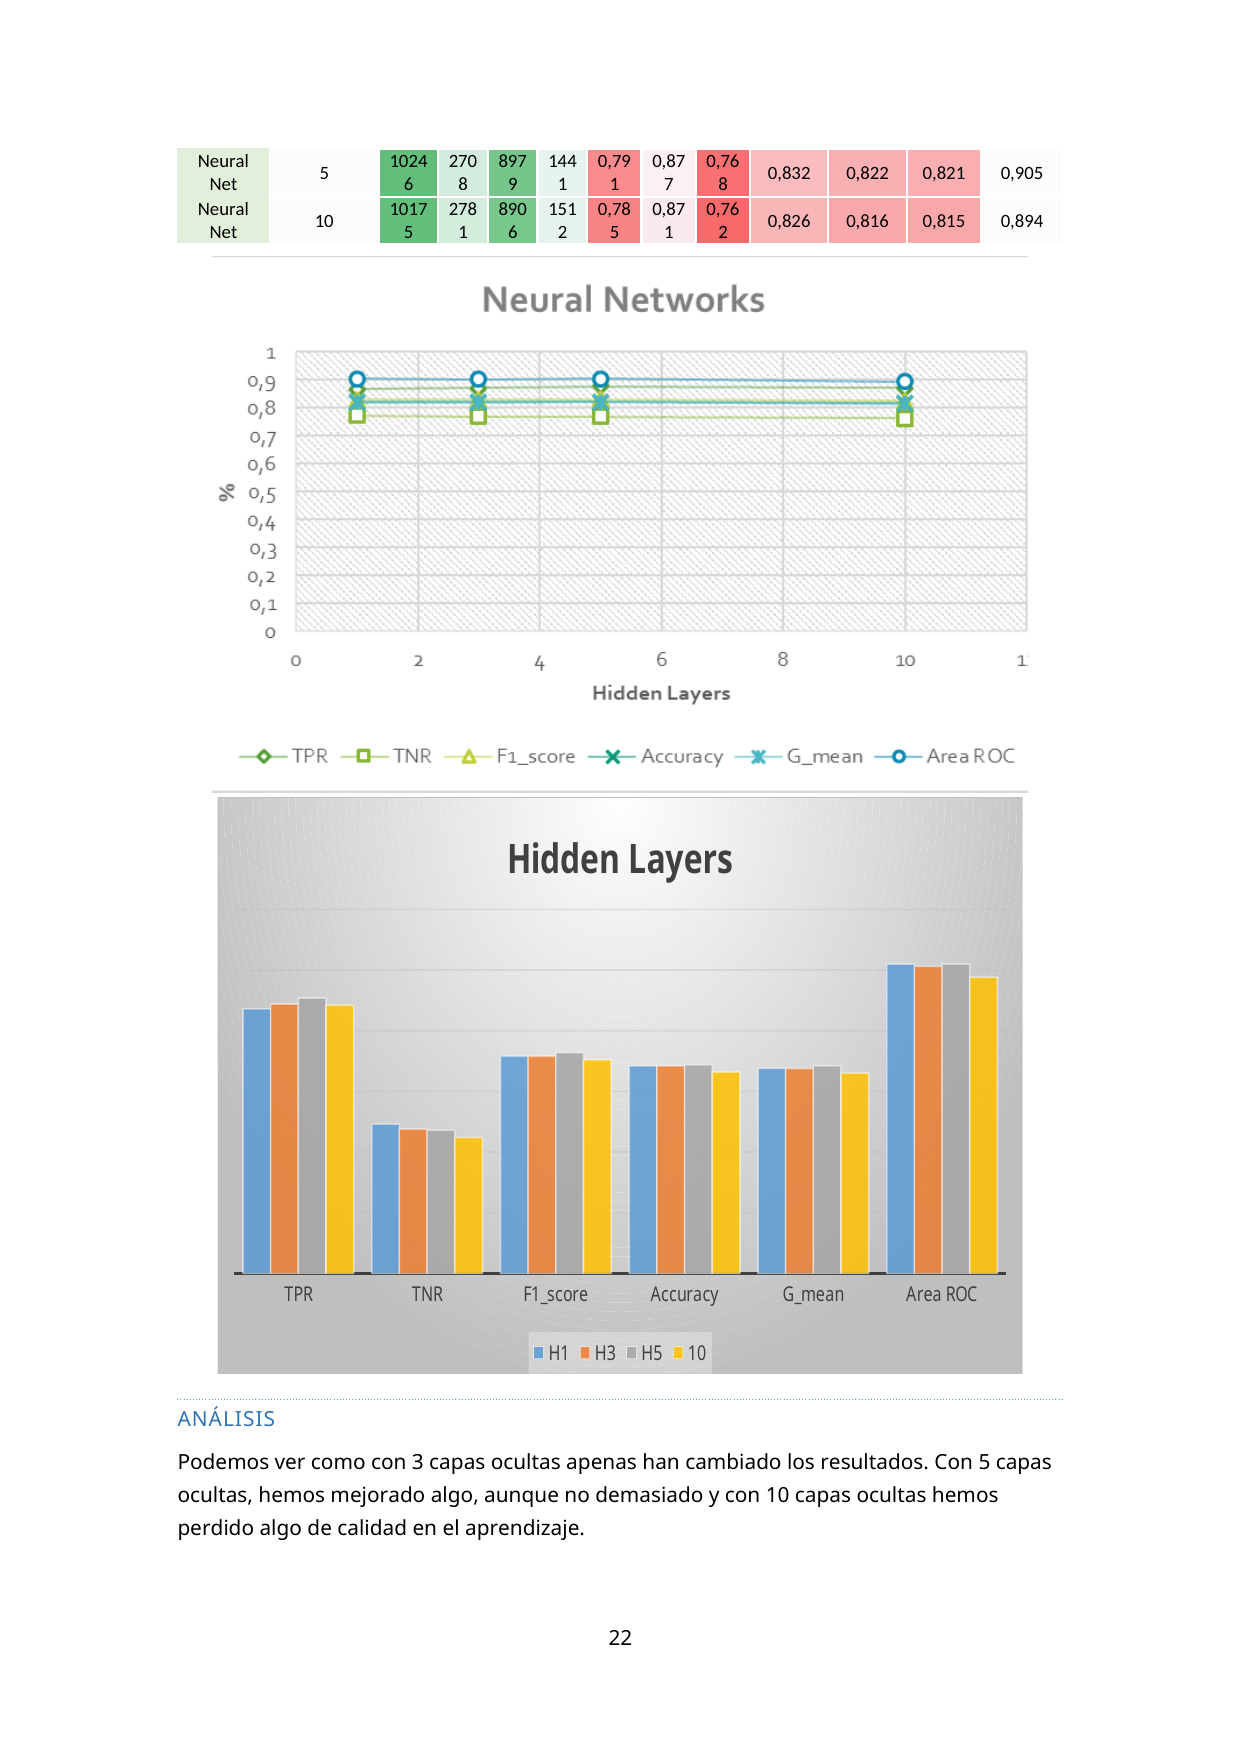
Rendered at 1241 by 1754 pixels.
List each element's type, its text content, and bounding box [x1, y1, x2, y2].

table_cell 0,832 [751, 150, 827, 196]
text Podemos ver como con 3 capas ocultas apenas han cambiado los resultados. Con 5 capas ocultas, hemos mejorado algo, aunque no demasiado y con 10 capas ocultas hemos perdido algo de calidad en el aprendizaje. [177, 1447, 1063, 1541]
table_cell 0,791 [588, 150, 640, 196]
table_cell 0,762 [697, 198, 749, 243]
table_cell 0,905 [982, 150, 1062, 196]
table_cell 0,894 [982, 198, 1062, 243]
table_cell 0,821 [908, 150, 980, 196]
table_cell 10246 [380, 150, 437, 196]
table_cell 0,768 [697, 150, 749, 196]
table_cell 1441 [539, 150, 586, 196]
picture [212, 256, 1029, 793]
table_cell 8979 [489, 150, 536, 196]
table_cell Neural Net [177, 196, 269, 243]
table_cell 0,826 [751, 198, 827, 243]
table_cell 0,815 [908, 198, 980, 243]
table_cell 1512 [539, 198, 586, 243]
table_cell 0,785 [588, 198, 640, 243]
table_cell 10175 [380, 198, 437, 243]
table_cell Neural Net [177, 148, 269, 196]
table_cell 2781 [439, 198, 487, 243]
table_cell 8906 [489, 198, 536, 243]
table_cell 0,871 [643, 198, 695, 243]
table_cell 0,877 [643, 150, 695, 196]
table_cell 5 [269, 150, 378, 196]
table_cell 2708 [439, 150, 487, 196]
table_cell 0,816 [829, 198, 906, 243]
table_cell 10 [269, 198, 378, 243]
table_cell 0,822 [829, 150, 906, 196]
subtitle ANÁLISIS [177, 1399, 1063, 1433]
